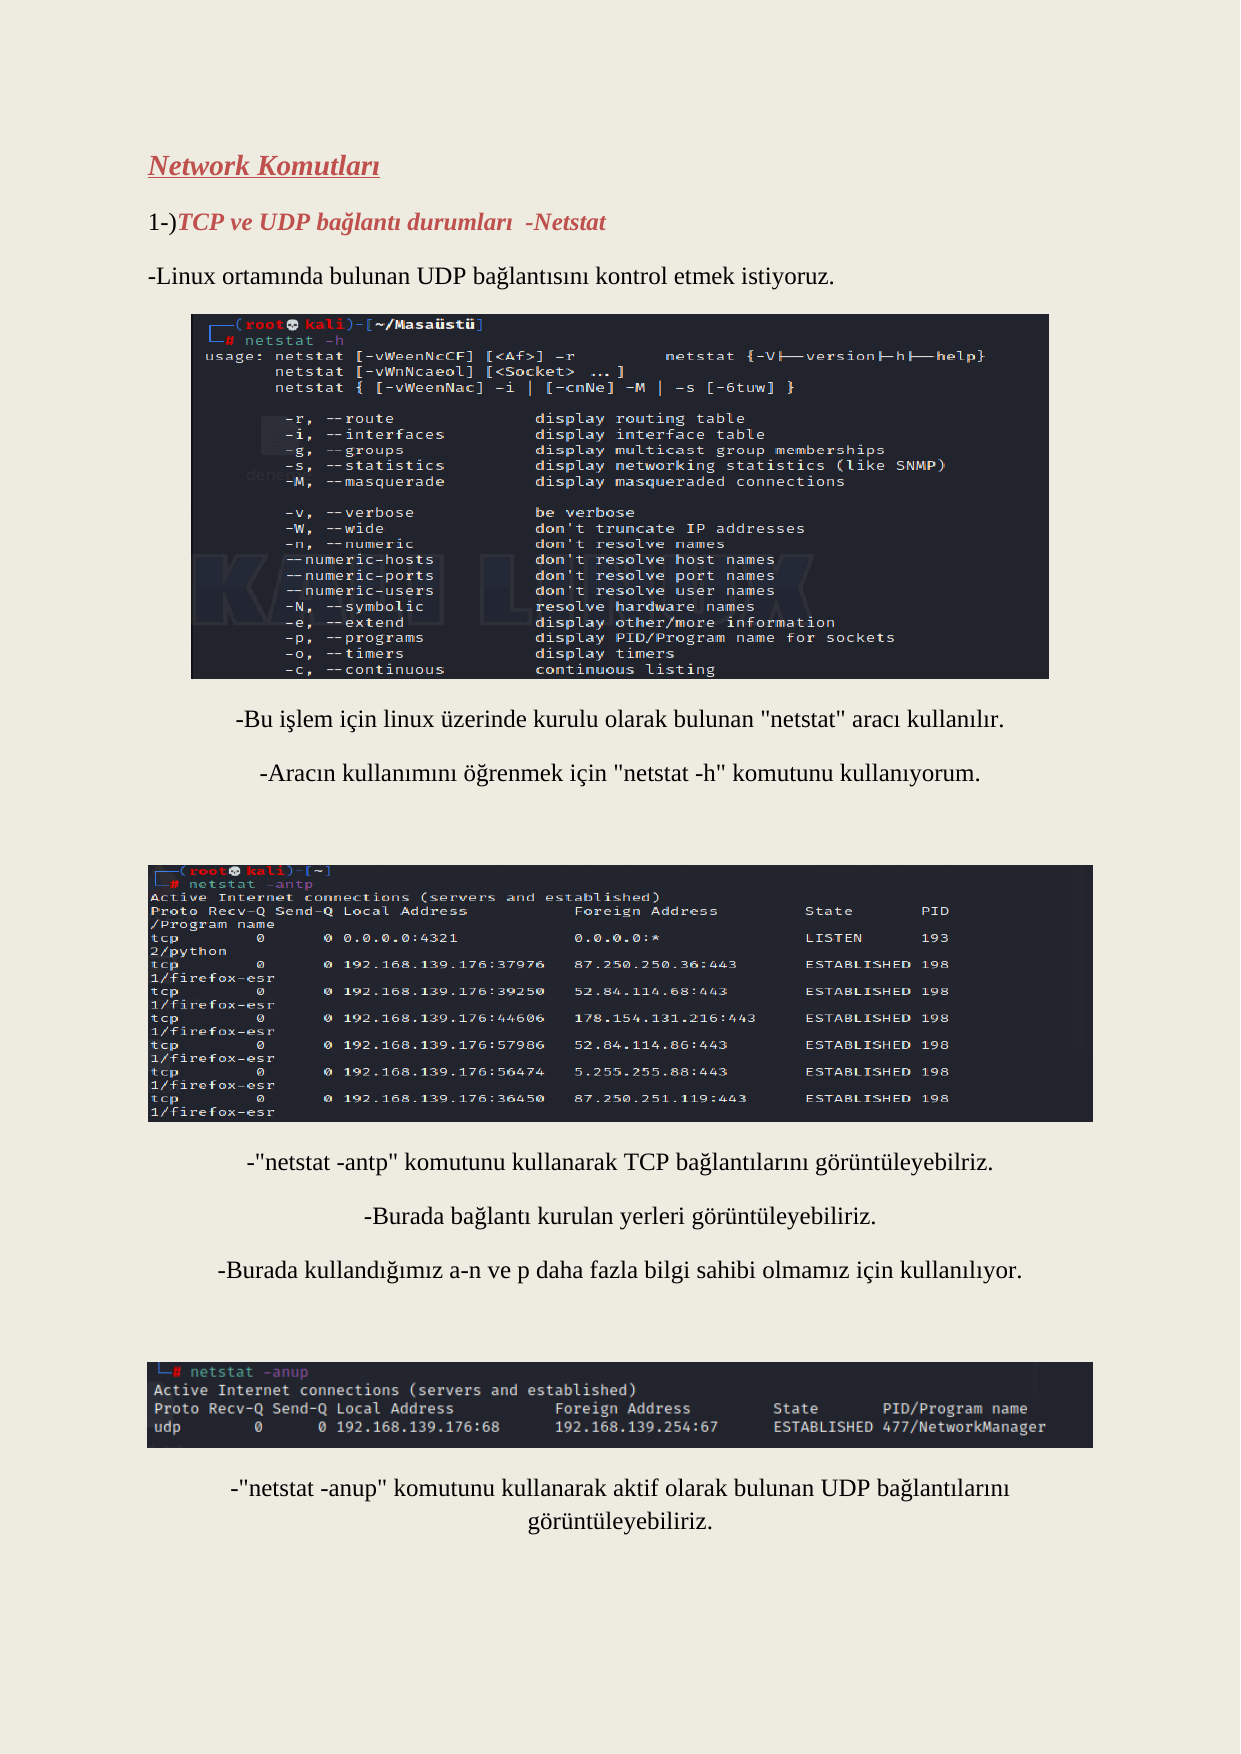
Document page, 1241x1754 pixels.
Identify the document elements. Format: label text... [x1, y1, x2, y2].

text -Aracın kullanımını öğrenmek için "netstat -h" komutunu kullanıyorum. [148, 758, 1093, 787]
picture [148, 865, 1093, 1122]
text 1-)TCP ve UDP bağlantı durumları -Netstat [148, 207, 1093, 236]
text -Linux ortamında bulunan UDP bağlantısını kontrol etmek istiyoruz. [148, 261, 1093, 289]
text Network Komutları [148, 148, 1093, 181]
text -Burada kullandığımız a-n ve p daha fazla bilgi sahibi olmamız için kullanılıyor. [148, 1255, 1093, 1283]
picture [191, 314, 1049, 679]
text -"netstat -anup" komutunu kullanarak aktif olarak bulunan UDP bağlantılarını görüntüleyebiliriz. [148, 1473, 1093, 1534]
text -Burada bağlantı kurulan yerleri görüntüleyebiliriz. [148, 1201, 1093, 1229]
text -Bu işlem için linux üzerinde kurulu olarak bulunan "netstat" aracı kullanılır. [148, 704, 1093, 733]
picture [147, 1362, 1093, 1448]
text -"netstat -antp" komutunu kullanarak TCP bağlantılarını görüntüleyebilriz. [148, 1147, 1093, 1176]
